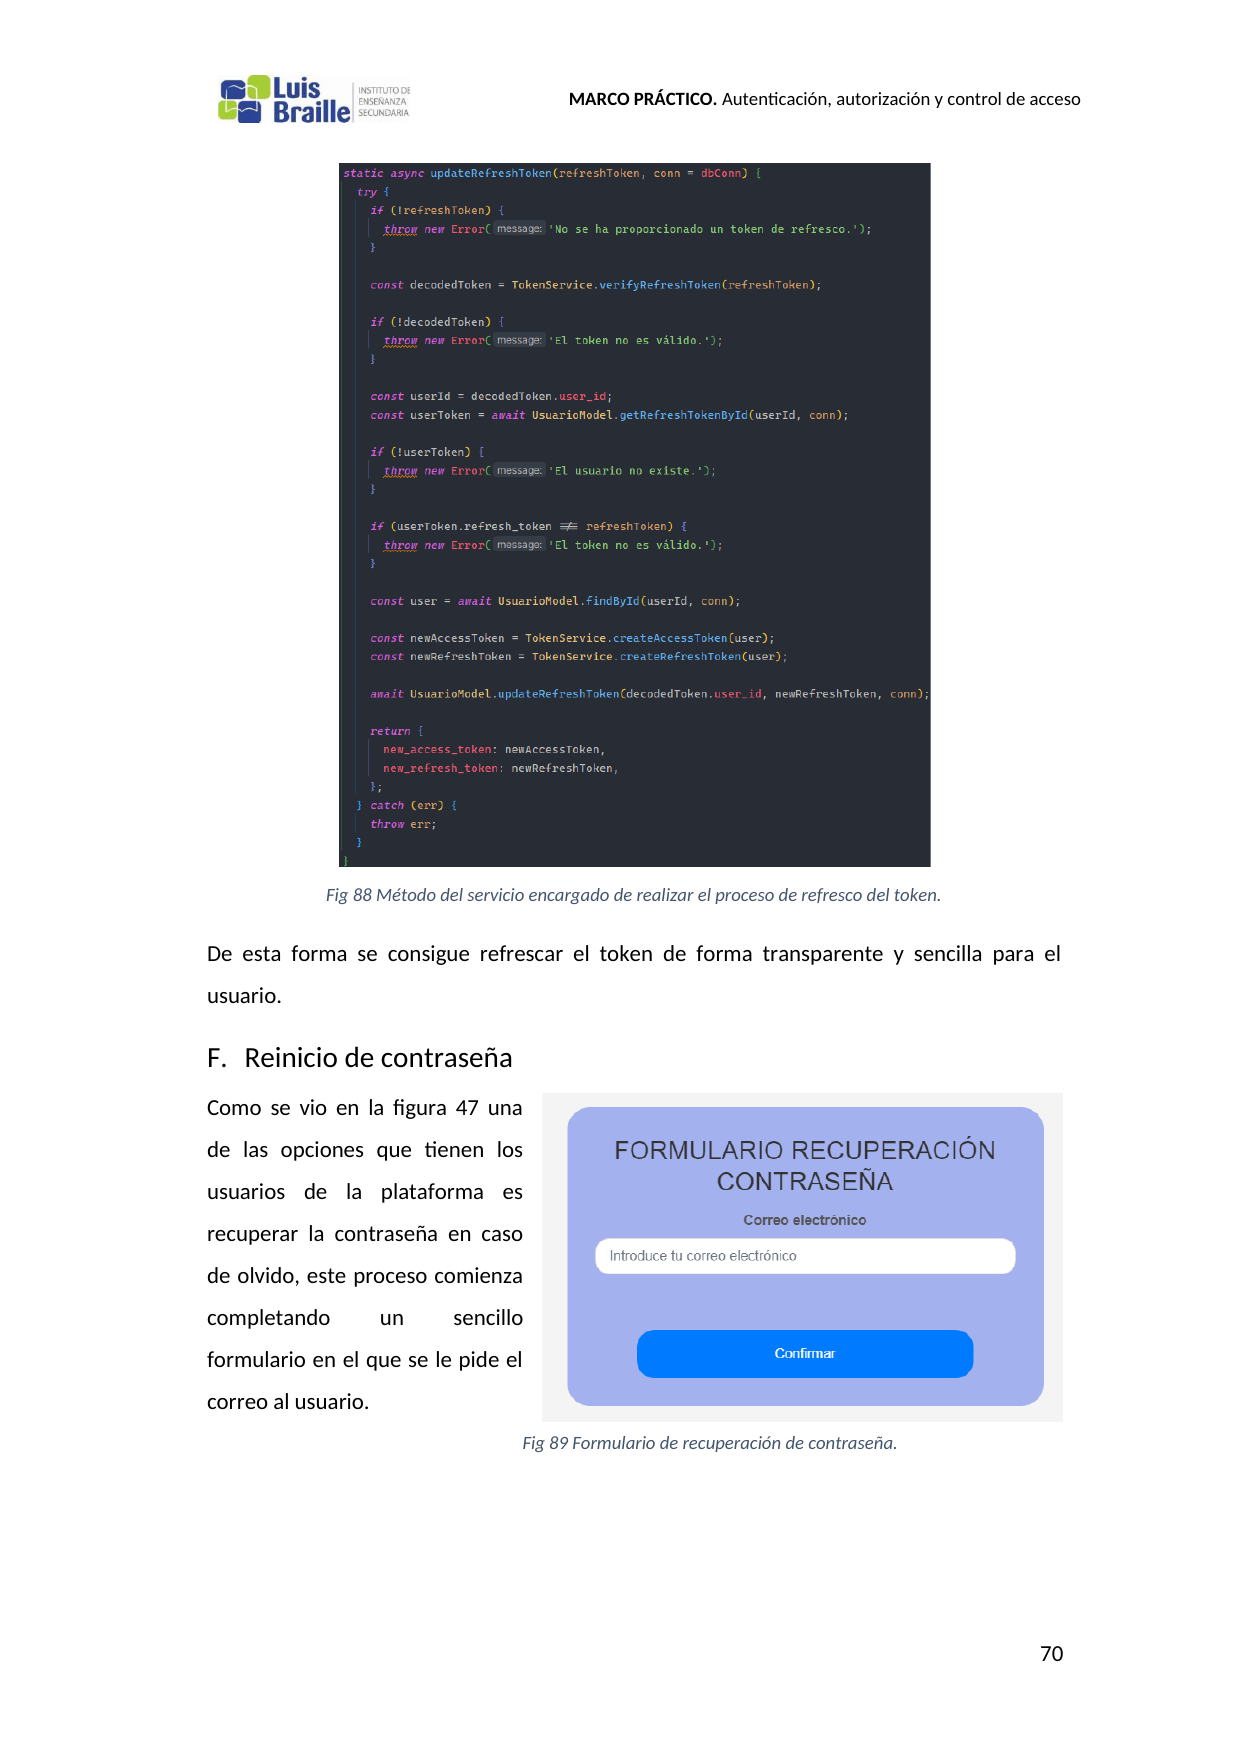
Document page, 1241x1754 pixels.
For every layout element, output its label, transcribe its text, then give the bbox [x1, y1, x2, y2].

text De esta forma se consigue refrescar el token de forma transparente y sencilla para el usuario. [207, 939, 1063, 1009]
picture [339, 163, 931, 867]
picture [542, 1093, 1063, 1422]
text Fig 88 Método del servicio encargado de realizar el proceso de refresco del token. [207, 884, 1063, 907]
text Como se vio en la figura 47 una de las opciones que tienen los usuarios de la plataforma es recuperar la contraseña en caso de olvido, este proceso comienza completando un sencillo formulario en el que se le pide el correo al usuario. [207, 1093, 542, 1415]
list Reinicio de contraseña [207, 1039, 1063, 1075]
